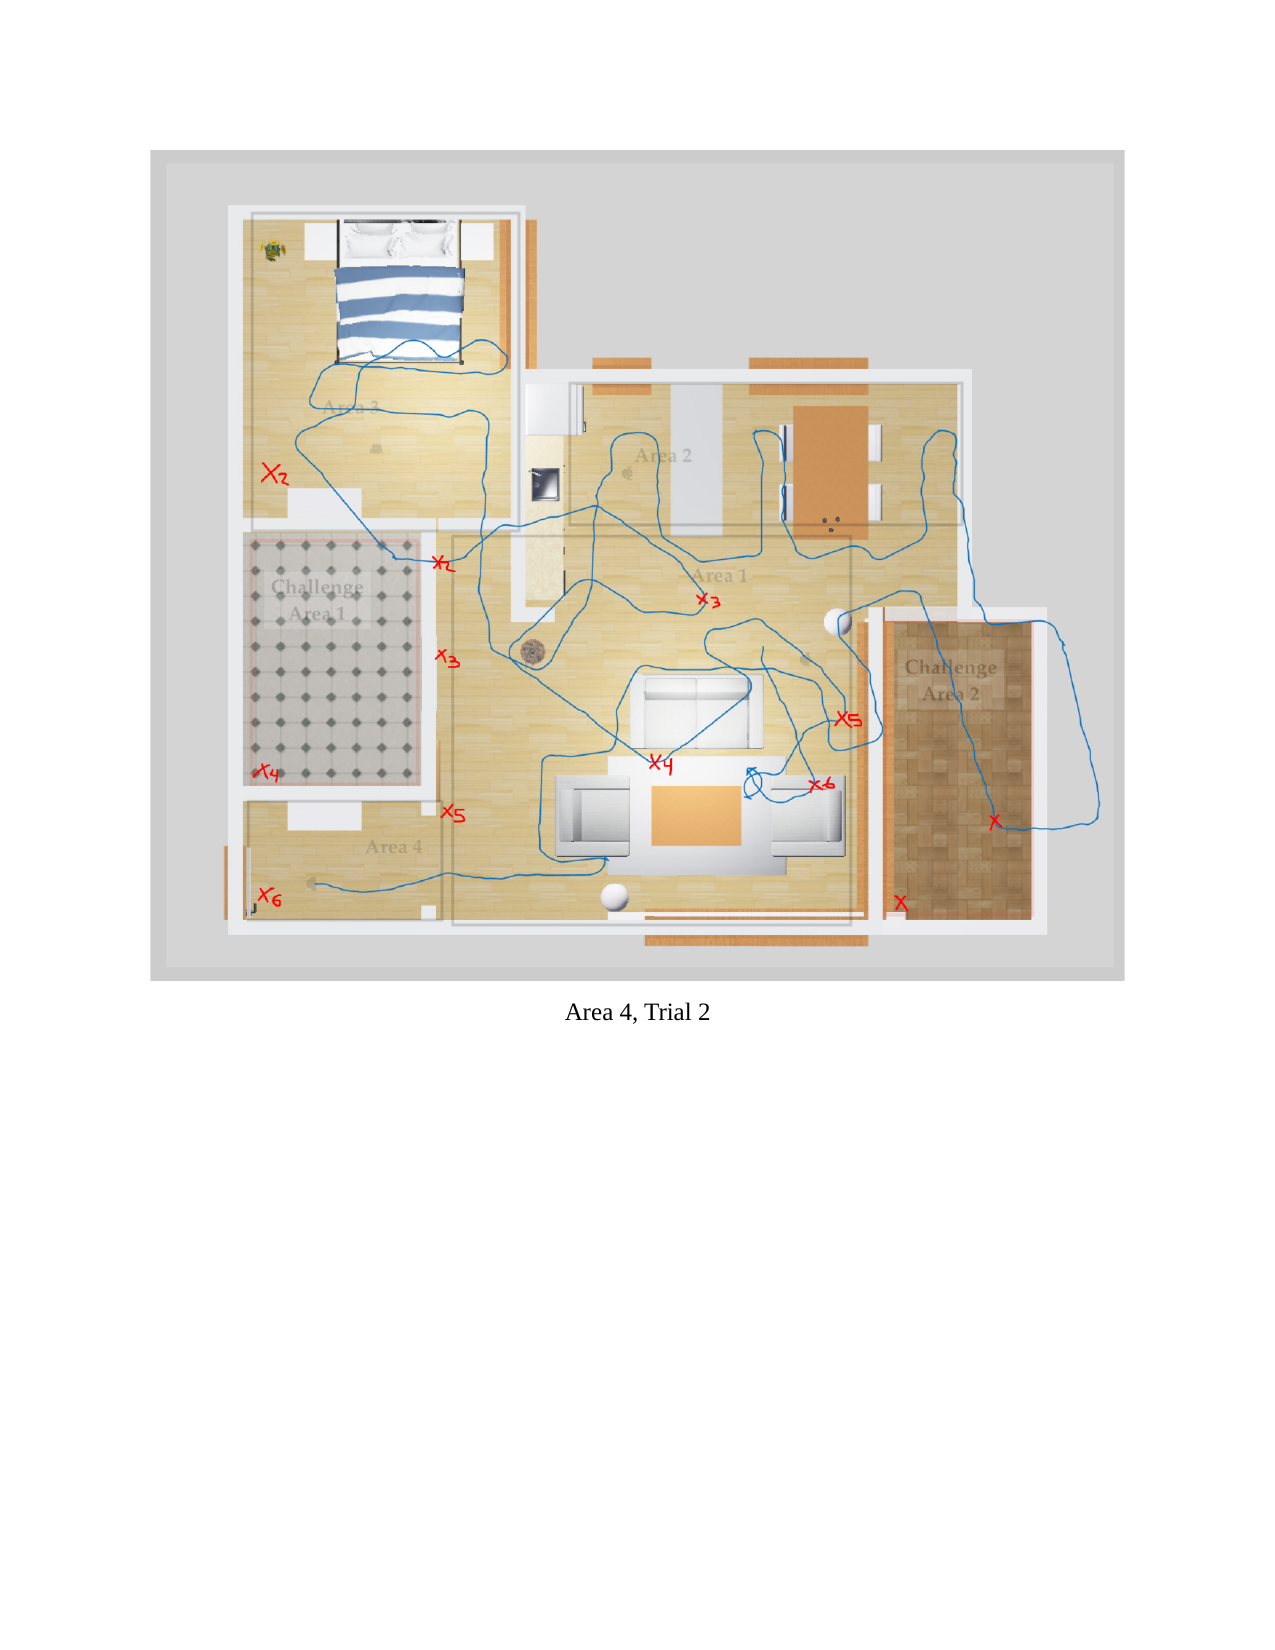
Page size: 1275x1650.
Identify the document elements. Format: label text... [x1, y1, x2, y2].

picture [150, 150, 1125, 981]
text Area 4, Trial 2 [150, 997, 1125, 1026]
